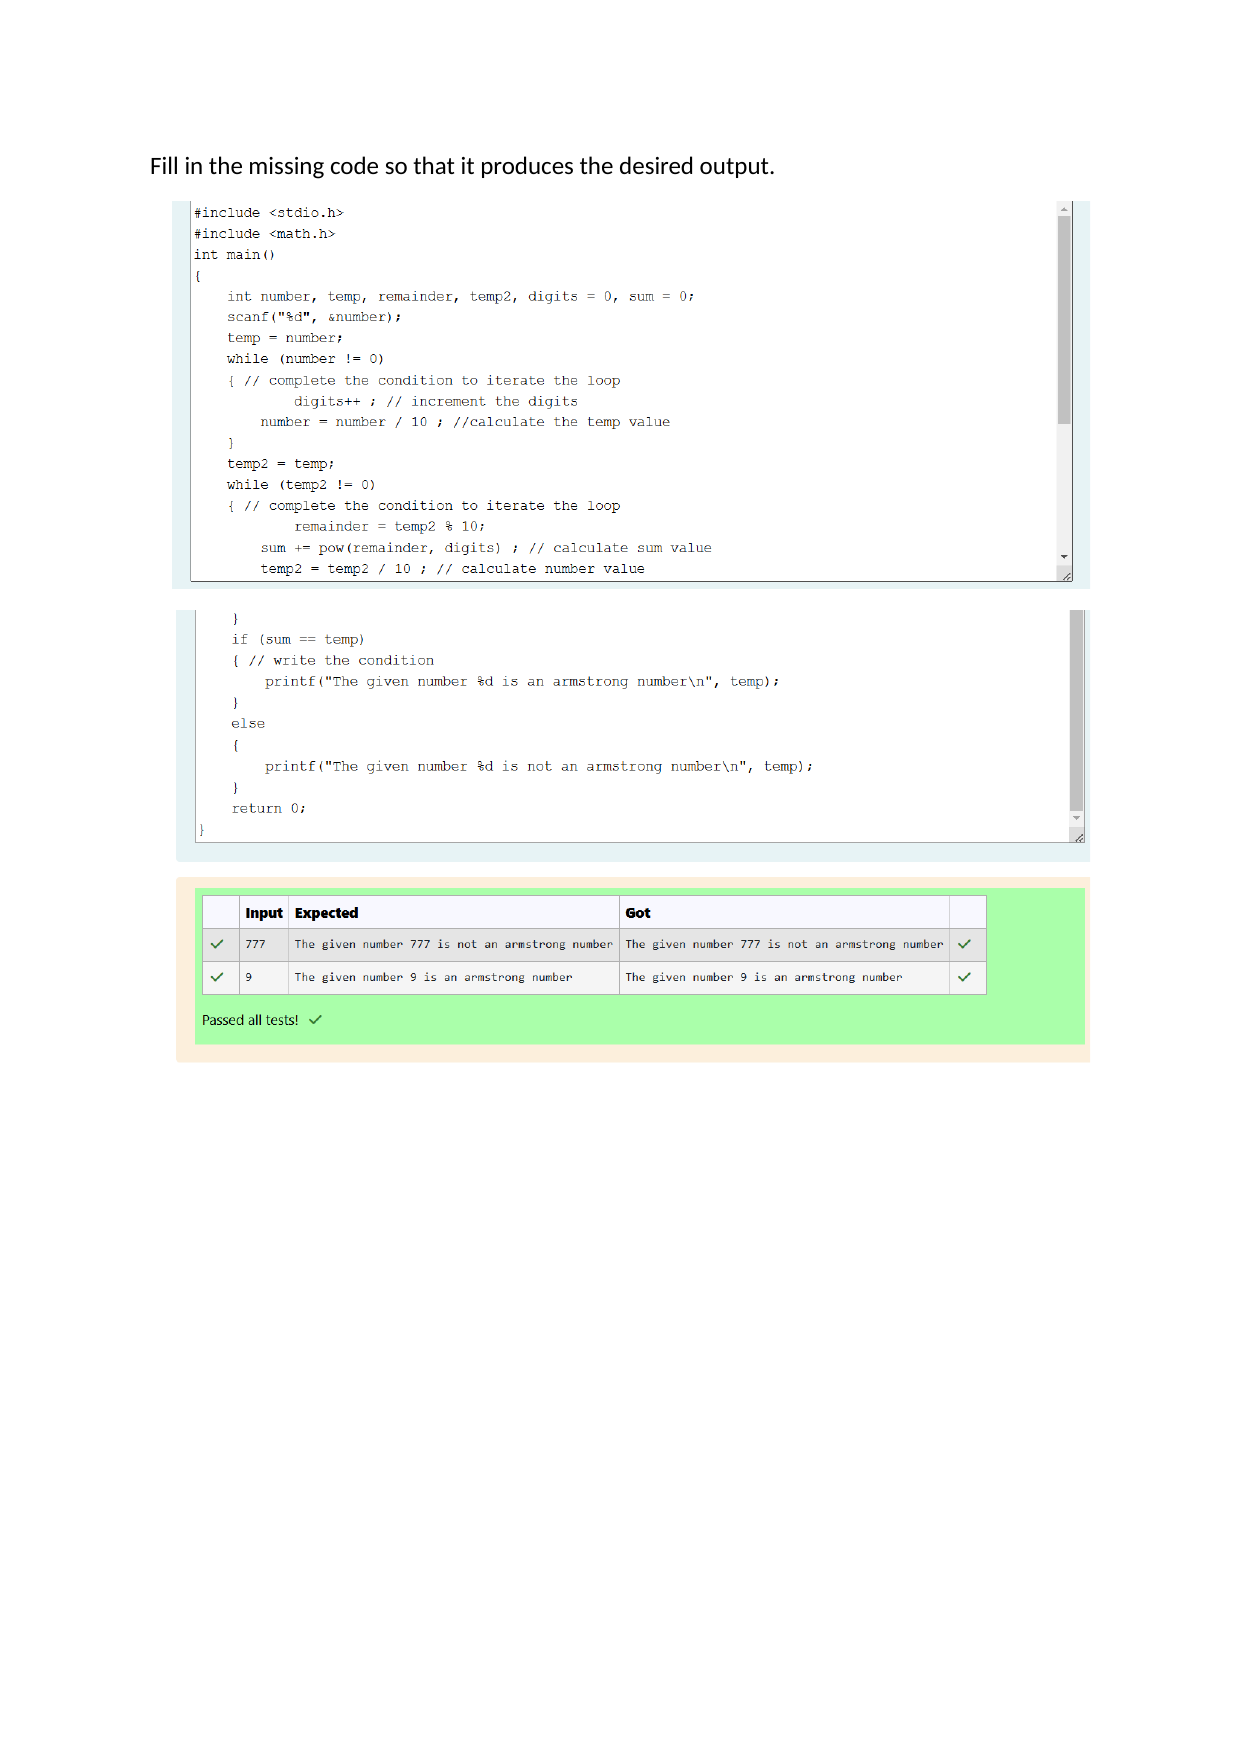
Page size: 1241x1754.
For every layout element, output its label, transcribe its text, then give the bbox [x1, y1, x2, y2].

text Fill in the missing code so that it produces the desired output. [150, 150, 1090, 181]
picture [150, 610, 1091, 1066]
picture [150, 201, 1091, 589]
